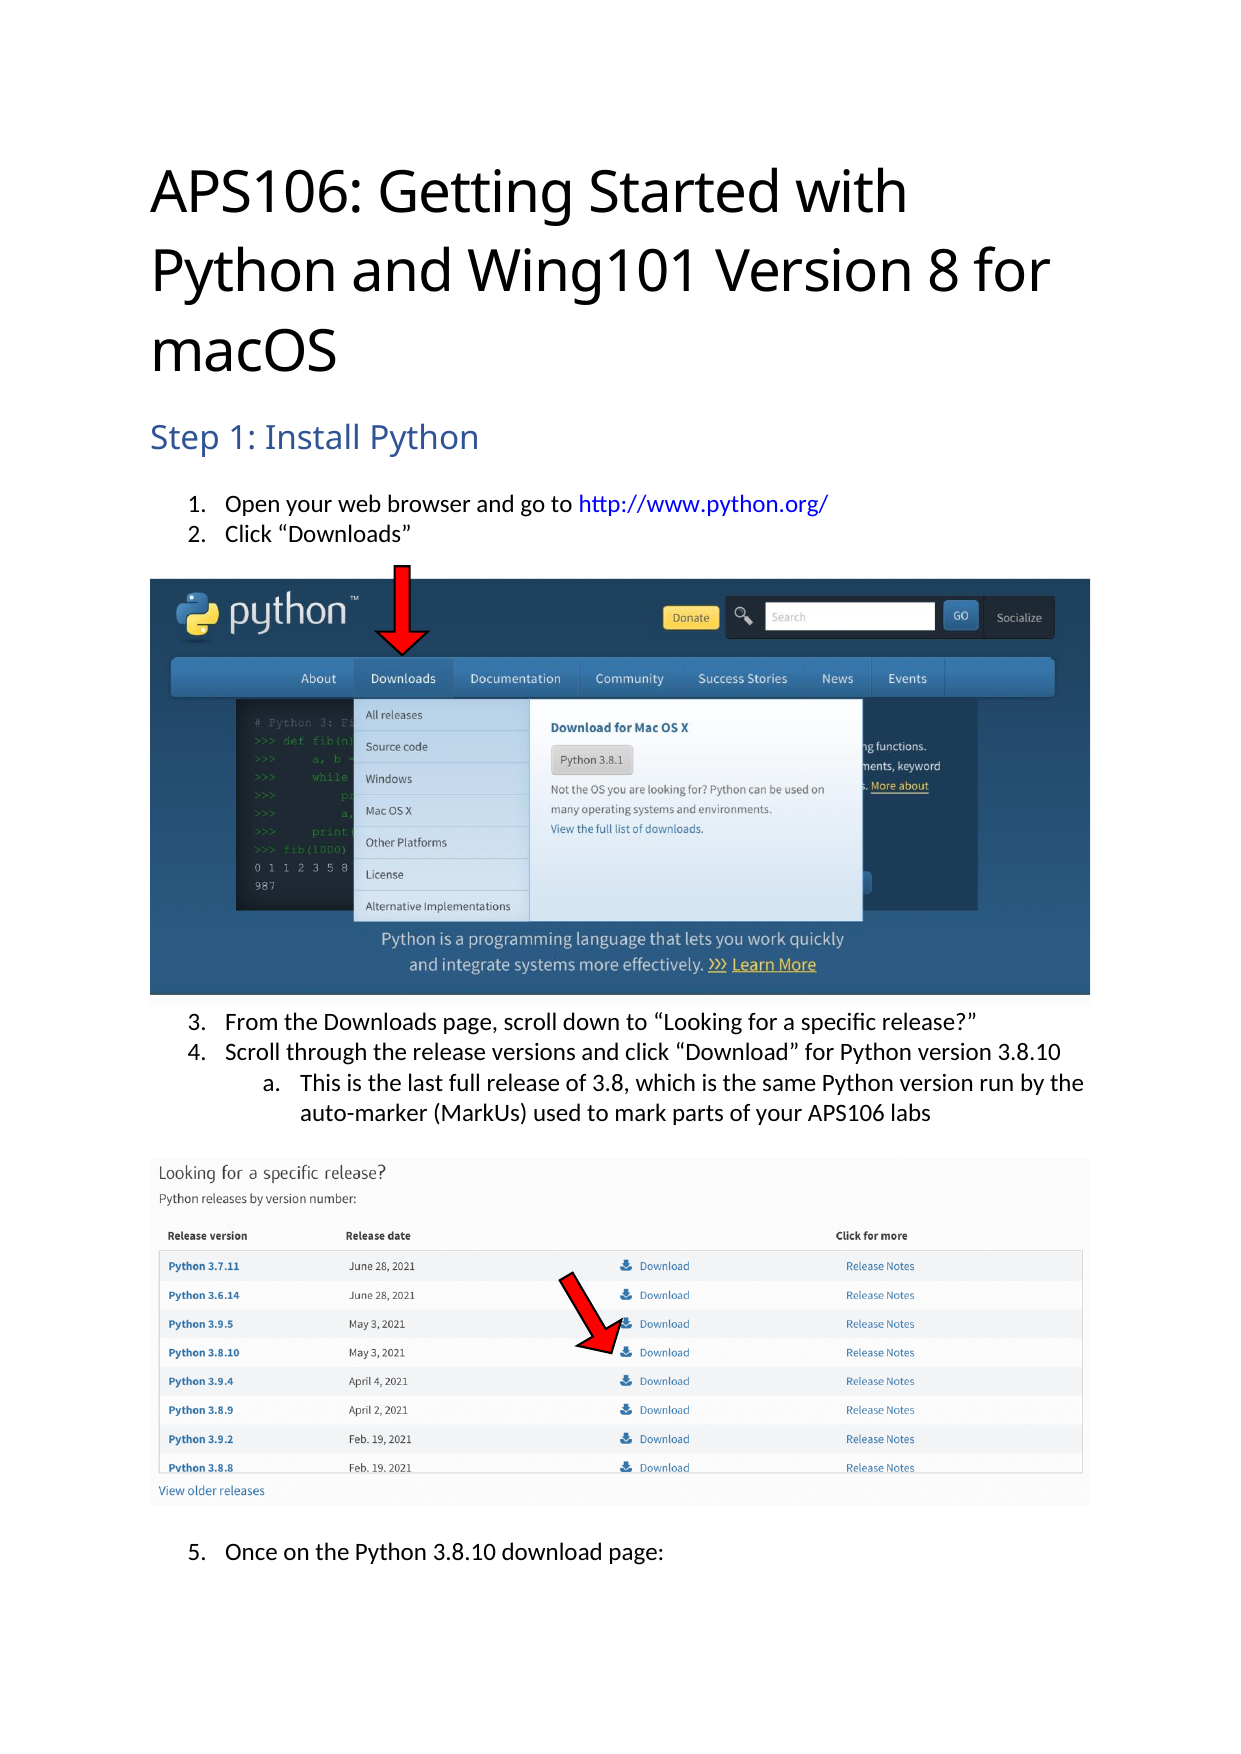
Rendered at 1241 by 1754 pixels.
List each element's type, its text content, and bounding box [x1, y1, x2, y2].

list This is the last full release of 3.8, which is the same Python version run by the auto-marker (MarkUs) used to mark parts of your APS106 labs [262, 1067, 1090, 1128]
list Once on the Python 3.8.10 download page: [187, 1536, 1090, 1566]
list From the Downloads page, scroll down to “Looking for a specific release?” [187, 1006, 1090, 1036]
list Click “Downloads” [187, 518, 1090, 549]
list Scroll through the release versions and click “Download” for Python version 3.8.10 [187, 1036, 1090, 1067]
picture [150, 1158, 1091, 1506]
title APS106: Getting Started with Python and Wing101 Version 8 for macOS [150, 150, 1090, 388]
picture [150, 578, 1091, 1006]
subtitle Step 1: Install Python [150, 413, 1090, 459]
list Open your web browser and go to http://www.python.org/ [187, 488, 1090, 518]
